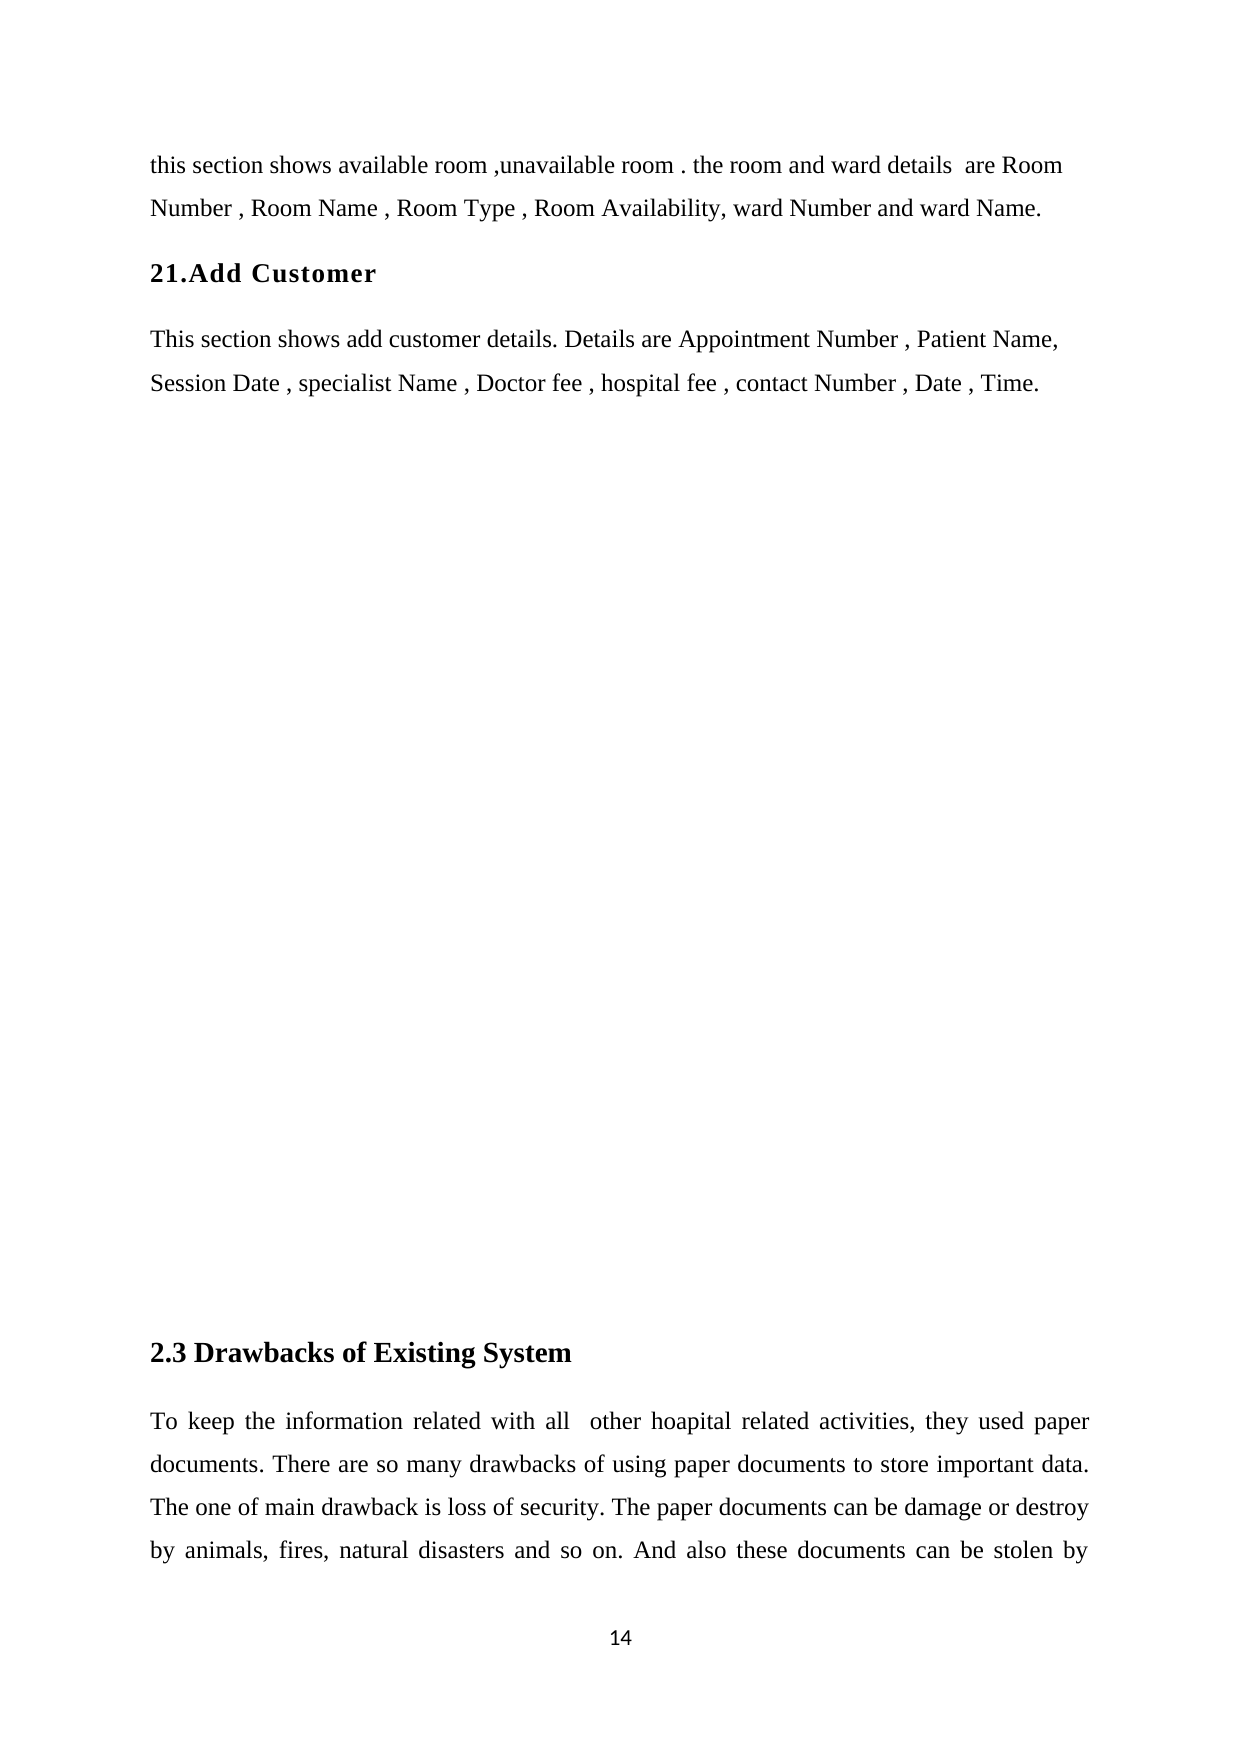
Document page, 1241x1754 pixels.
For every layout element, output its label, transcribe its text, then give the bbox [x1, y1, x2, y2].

subtitle 21.Add Customer [150, 257, 1090, 288]
text this section shows available room ,unavailable room . the room and ward details are Room Number , Room Name , Room Type , Room Availability, ward Number and ward Name. [150, 150, 1090, 222]
text This section shows add customer details. Details are Appointment Number , Patient Name, Session Date , specialist Name , Doctor fee , hospital fee , contact Number , Date , Time. [150, 324, 1090, 396]
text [150, 1406, 1090, 1564]
text 2.3 Drawbacks of Existing System [150, 1335, 1090, 1368]
